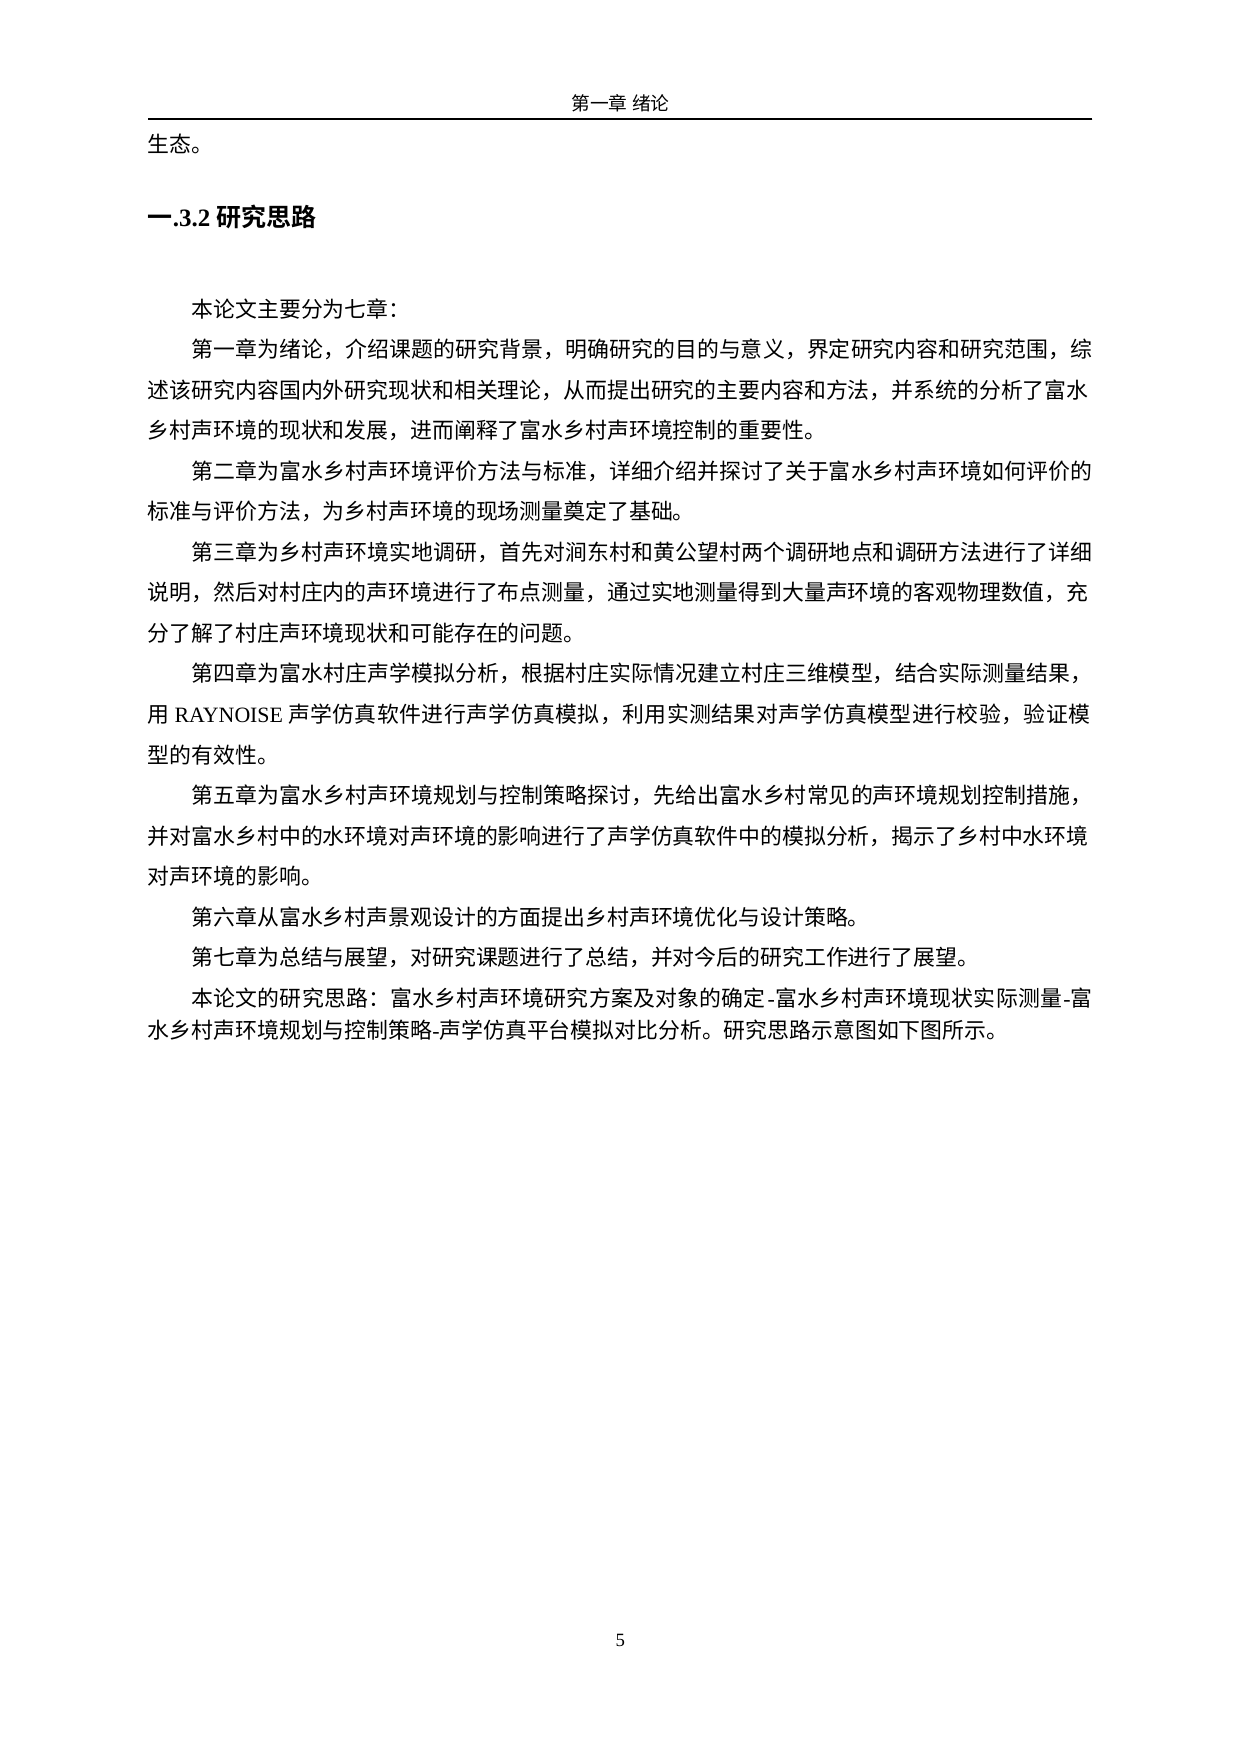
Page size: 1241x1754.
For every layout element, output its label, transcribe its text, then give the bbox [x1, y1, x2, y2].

text 第五章为富水乡村声环境规划与控制策略探讨，先给出富水乡村常见的声环境规划控制措施，并对富水乡村中的水环境对声环境的影响进行了声学仿真软件中的模拟分析，揭示了乡村中水环境对声环境的影响。 [148, 778, 1092, 891]
text 本论文主要分为七章： [148, 291, 1092, 324]
text 第四章为富水村庄声学模拟分析，根据村庄实际情况建立村庄三维模型，结合实际测量结果，用RAYNOISE声学仿真软件进行声学仿真模拟，利用实测结果对声学仿真模型进行校验，验证模型的有效性。 [148, 656, 1092, 770]
text 第六章从富水乡村声景观设计的方面提出乡村声环境优化与设计策略。 [148, 899, 1092, 932]
text 第七章为总结与展望，对研究课题进行了总结，并对今后的研究工作进行了展望。 [148, 940, 1092, 972]
text 本论文的研究思路：富水乡村声环境研究方案及对象的确定-富水乡村声环境现状实际测量-富水乡村声环境规划与控制策略-声学仿真平台模拟对比分析。研究思路示意图如下图所示。 [148, 980, 1092, 1045]
text 第二章为富水乡村声环境评价方法与标准，详细介绍并探讨了关于富水乡村声环境如何评价的标准与评价方法，为乡村声环境的现场测量奠定了基础。 [148, 453, 1092, 526]
text 第三章为乡村声环境实地调研，首先对涧东村和黄公望村两个调研地点和调研方法进行了详细说明，然后对村庄内的声环境进行了布点测量，通过实地测量得到大量声环境的客观物理数值，充分了解了村庄声环境现状和可能存在的问题。 [148, 534, 1092, 648]
text 第一章为绪论，介绍课题的研究背景，明确研究的目的与意义，界定研究内容和研究范围，综述该研究内容国内外研究现状和相关理论，从而提出研究的主要内容和方法，并系统的分析了富水乡村声环境的现状和发展，进而阐释了富水乡村声环境控制的重要性。 [148, 332, 1092, 445]
text 研究思路 [148, 183, 1092, 248]
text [148, 127, 1092, 159]
